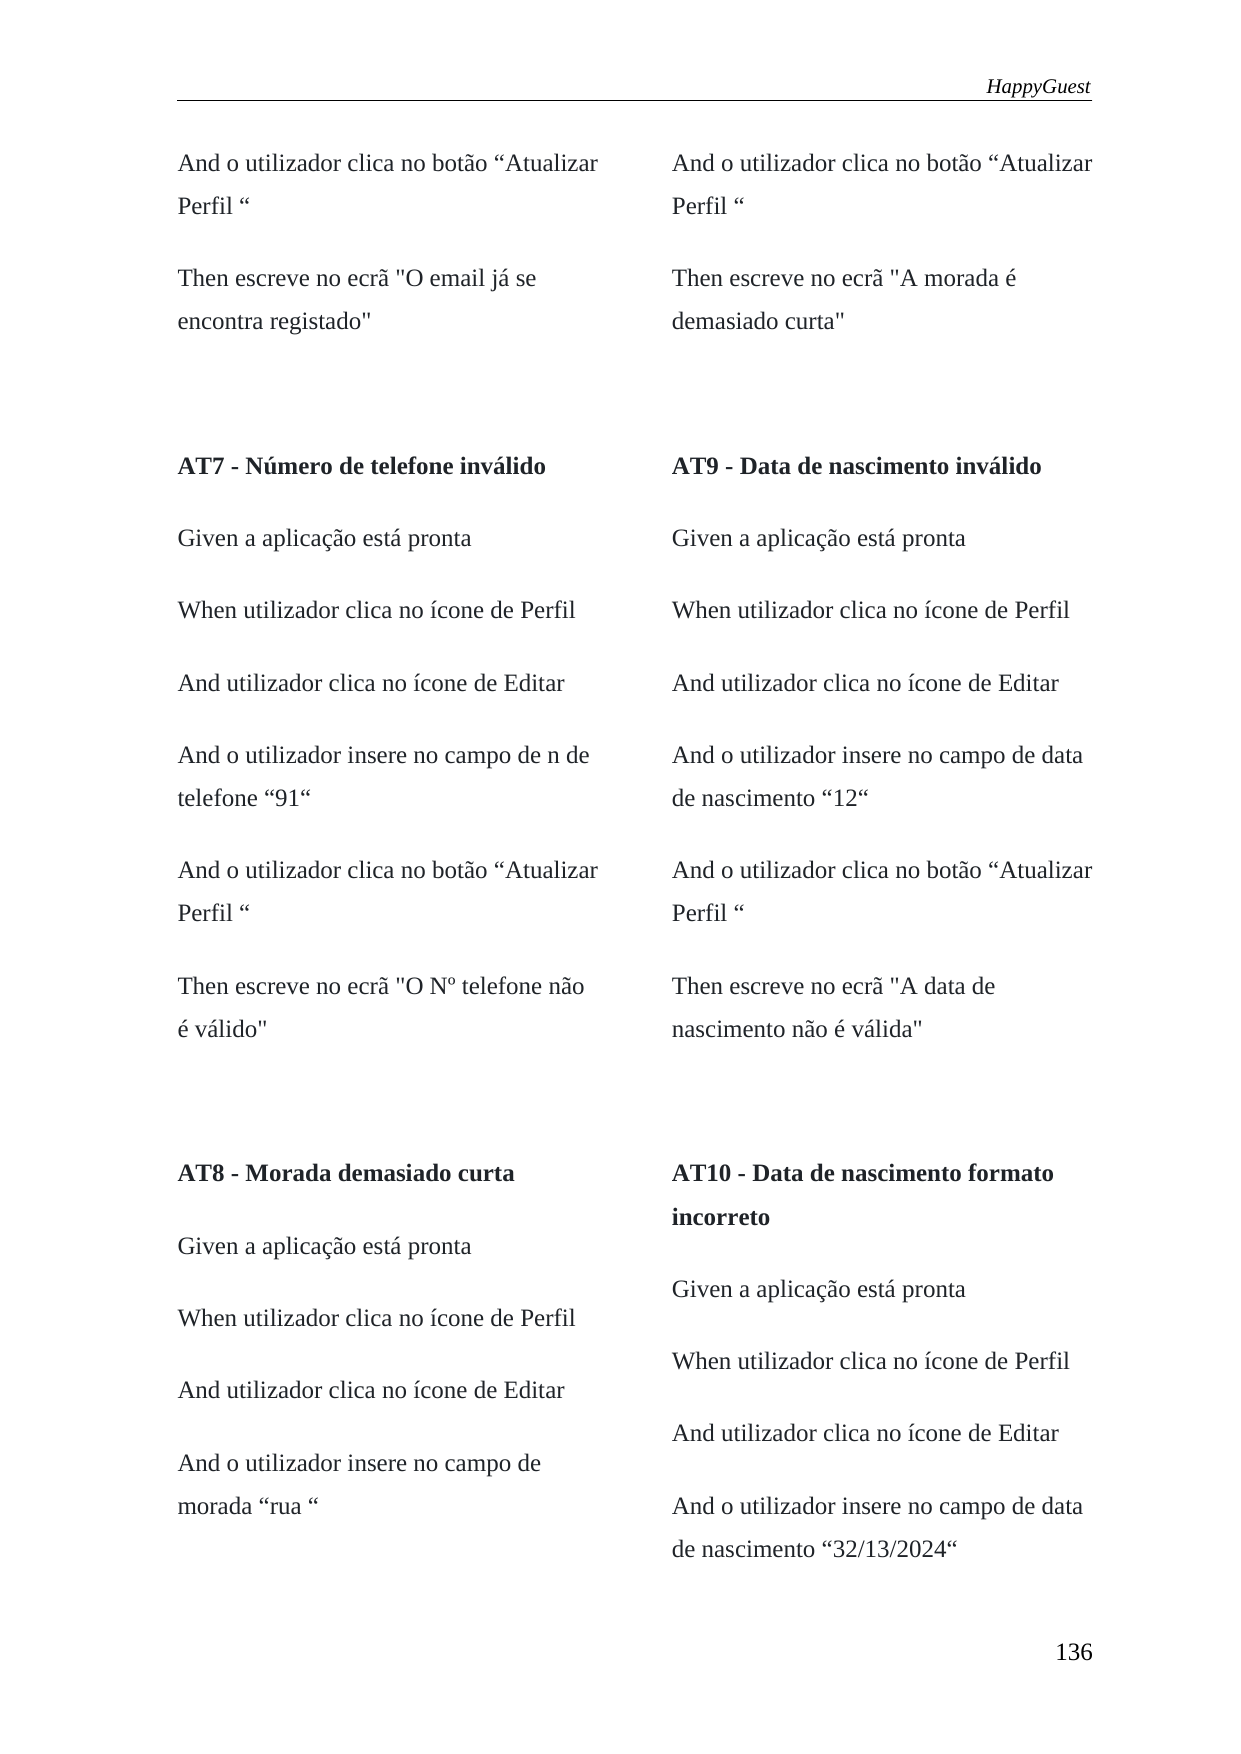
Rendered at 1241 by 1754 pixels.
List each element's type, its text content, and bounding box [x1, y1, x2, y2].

text Given a aplicação está pronta [672, 1274, 1092, 1303]
text Then escreve no ecrã "O email já se encontra registado" [177, 263, 598, 335]
text AT10 - Data de nascimento formato incorreto [672, 1158, 1092, 1230]
text And utilizador clica no ícone de Editar [177, 668, 598, 696]
text When utilizador clica no ícone de Perfil [177, 595, 598, 624]
text Then escreve no ecrã "A morada é demasiado curta" [672, 263, 1092, 335]
text And o utilizador insere no campo de morada “rua “ [177, 1448, 598, 1519]
text And utilizador clica no ícone de Editar [672, 668, 1092, 696]
text AT7 - Número de telefone inválido [177, 451, 598, 479]
text Given a aplicação está pronta [672, 523, 1092, 552]
text And utilizador clica no ícone de Editar [672, 1418, 1092, 1447]
text AT8 - Morada demasiado curta [177, 1158, 598, 1187]
text Given a aplicação está pronta [177, 1231, 598, 1259]
text And o utilizador insere no campo de data de nascimento “32/13/2024“ [672, 1491, 1092, 1563]
text And o utilizador insere no campo de data de nascimento “12“ [672, 740, 1092, 812]
text And o utilizador clica no botão “Atualizar Perfil “ [177, 855, 598, 927]
text When utilizador clica no ícone de Perfil [177, 1303, 598, 1332]
text Then escreve no ecrã "O Nº telefone não é válido" [177, 971, 598, 1043]
text And o utilizador clica no botão “Atualizar Perfil “ [672, 148, 1092, 219]
text And o utilizador clica no botão “Atualizar Perfil “ [177, 148, 598, 219]
text And o utilizador insere no campo de n de telefone “91“ [177, 740, 598, 812]
text When utilizador clica no ícone de Perfil [672, 595, 1092, 624]
text Then escreve no ecrã "A data de nascimento não é válida" [672, 971, 1092, 1043]
text When utilizador clica no ícone de Perfil [672, 1346, 1092, 1375]
text And utilizador clica no ícone de Editar [177, 1375, 598, 1404]
text Given a aplicação está pronta [177, 523, 598, 552]
text AT9 - Data de nascimento inválido [672, 451, 1092, 479]
text And o utilizador clica no botão “Atualizar Perfil “ [672, 855, 1092, 927]
